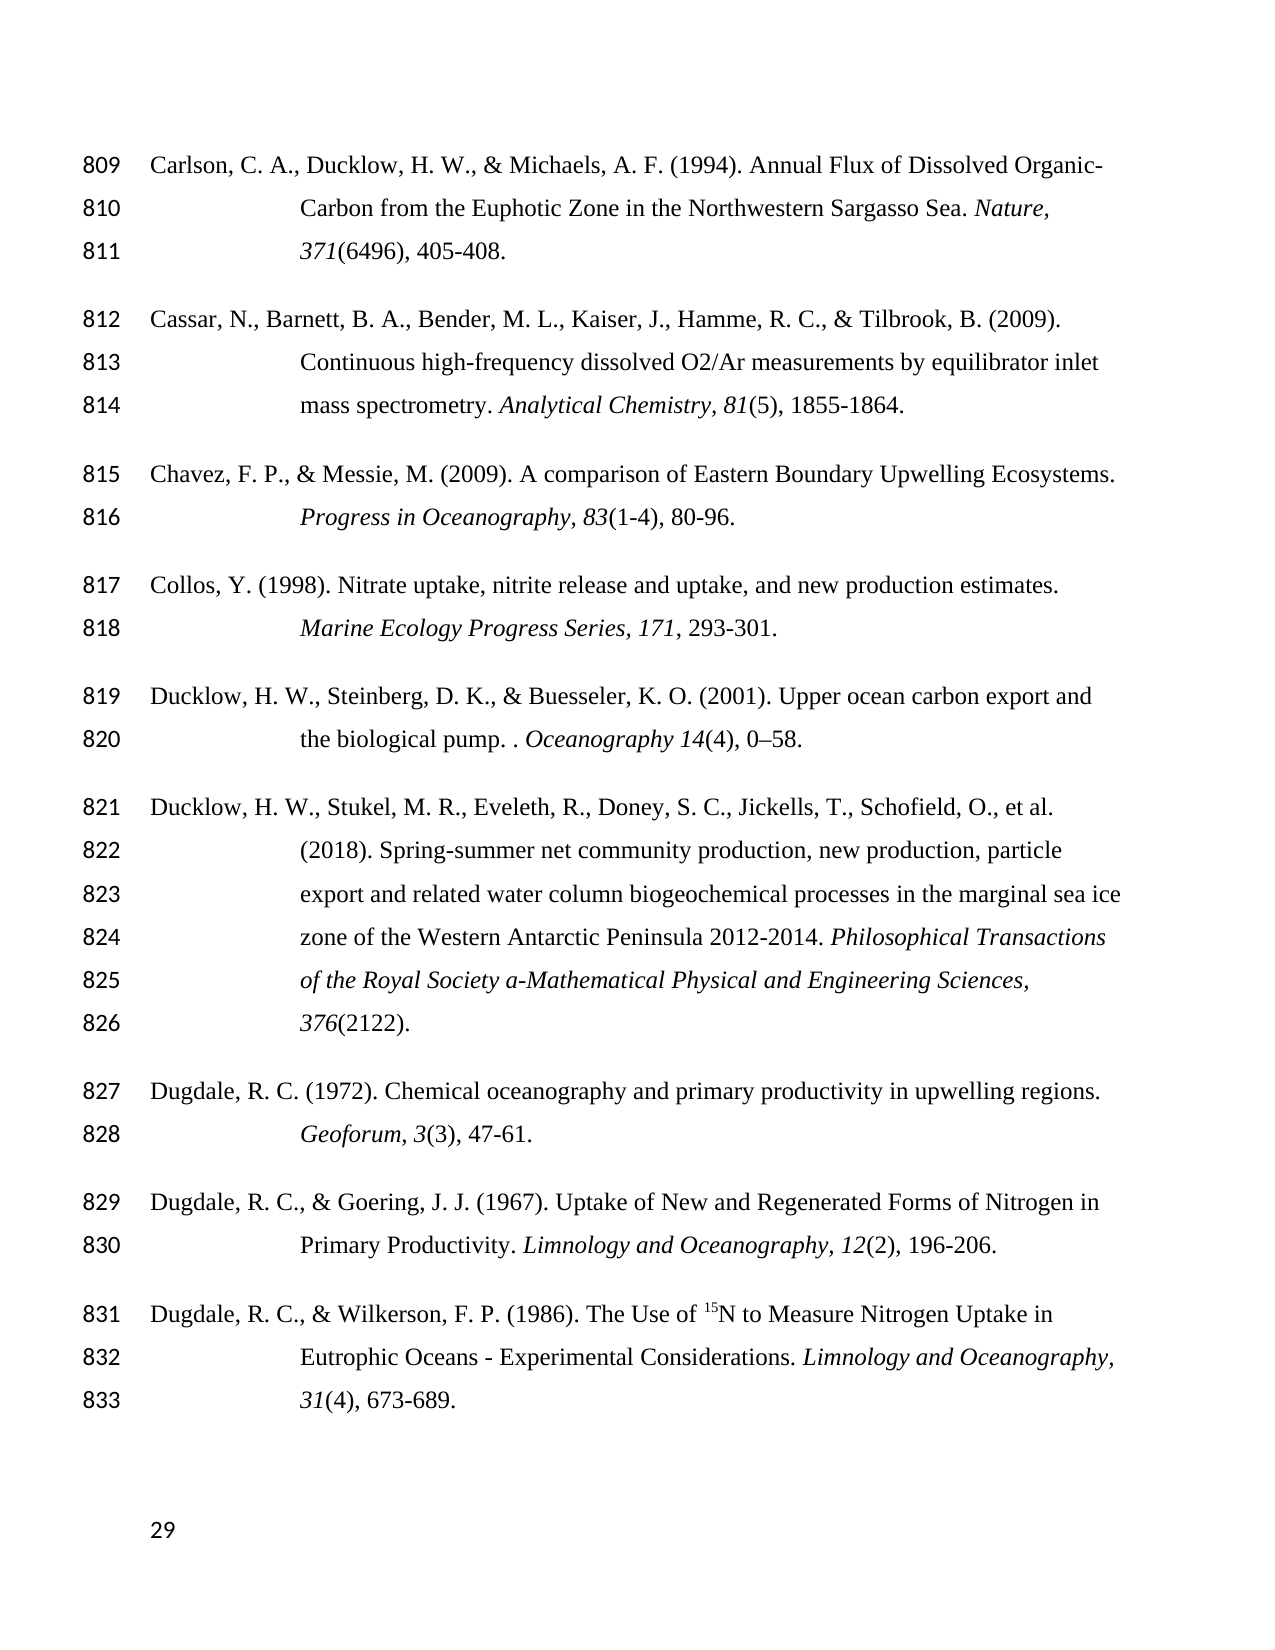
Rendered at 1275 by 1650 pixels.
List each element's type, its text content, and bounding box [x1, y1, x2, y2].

text Dugdale, R. C. (1972). Chemical oceanography and primary productivity in upwelling regions. Geoforum, 3(3), 47-61. [150, 1076, 1125, 1148]
text Dugdale, R. C., & Wilkerson, F. P. (1986). The Use of 15N to Measure Nitrogen Uptake in Eutrophic Oceans - Experimental Considerations. Limnology and Oceanography, 31(4), 673-689. [150, 1299, 1125, 1414]
text Dugdale, R. C., & Goering, J. J. (1967). Uptake of New and Regenerated Forms of Nitrogen in Primary Productivity. Limnology and Oceanography, 12(2), 196-206. [150, 1187, 1125, 1259]
text Collos, Y. (1998). Nitrate uptake, nitrite release and uptake, and new production estimates. Marine Ecology Progress Series, 171, 293-301. [150, 570, 1125, 642]
text Ducklow, H. W., Steinberg, D. K., & Buesseler, K. O. (2001). Upper ocean carbon export and the biological pump. . Oceanography 14(4), 0–58. [150, 681, 1125, 753]
text Carlson, C. A., Ducklow, H. W., & Michaels, A. F. (1994). Annual Flux of Dissolved Organic-Carbon from the Euphotic Zone in the Northwestern Sargasso Sea. Nature, 371(6496), 405-408. [150, 150, 1125, 265]
text Ducklow, H. W., Stukel, M. R., Eveleth, R., Doney, S. C., Jickells, T., Schofield, O., et al. (2018). Spring-summer net community production, new production, particle export and related water column biogeochemical processes in the marginal sea ice zone of the Western Antarctic Peninsula 2012-2014. Philosophical Transactions of the Royal Society a-Mathematical Physical and Engineering Sciences, 376(2122). [150, 792, 1125, 1037]
text Cassar, N., Barnett, B. A., Bender, M. L., Kaiser, J., Hamme, R. C., & Tilbrook, B. (2009). Continuous high-frequency dissolved O2/Ar measurements by equilibrator inlet mass spectrometry. Analytical Chemistry, 81(5), 1855-1864. [150, 304, 1125, 419]
text Chavez, F. P., & Messie, M. (2009). A comparison of Eastern Boundary Upwelling Ecosystems. Progress in Oceanography, 83(1-4), 80-96. [150, 459, 1125, 531]
